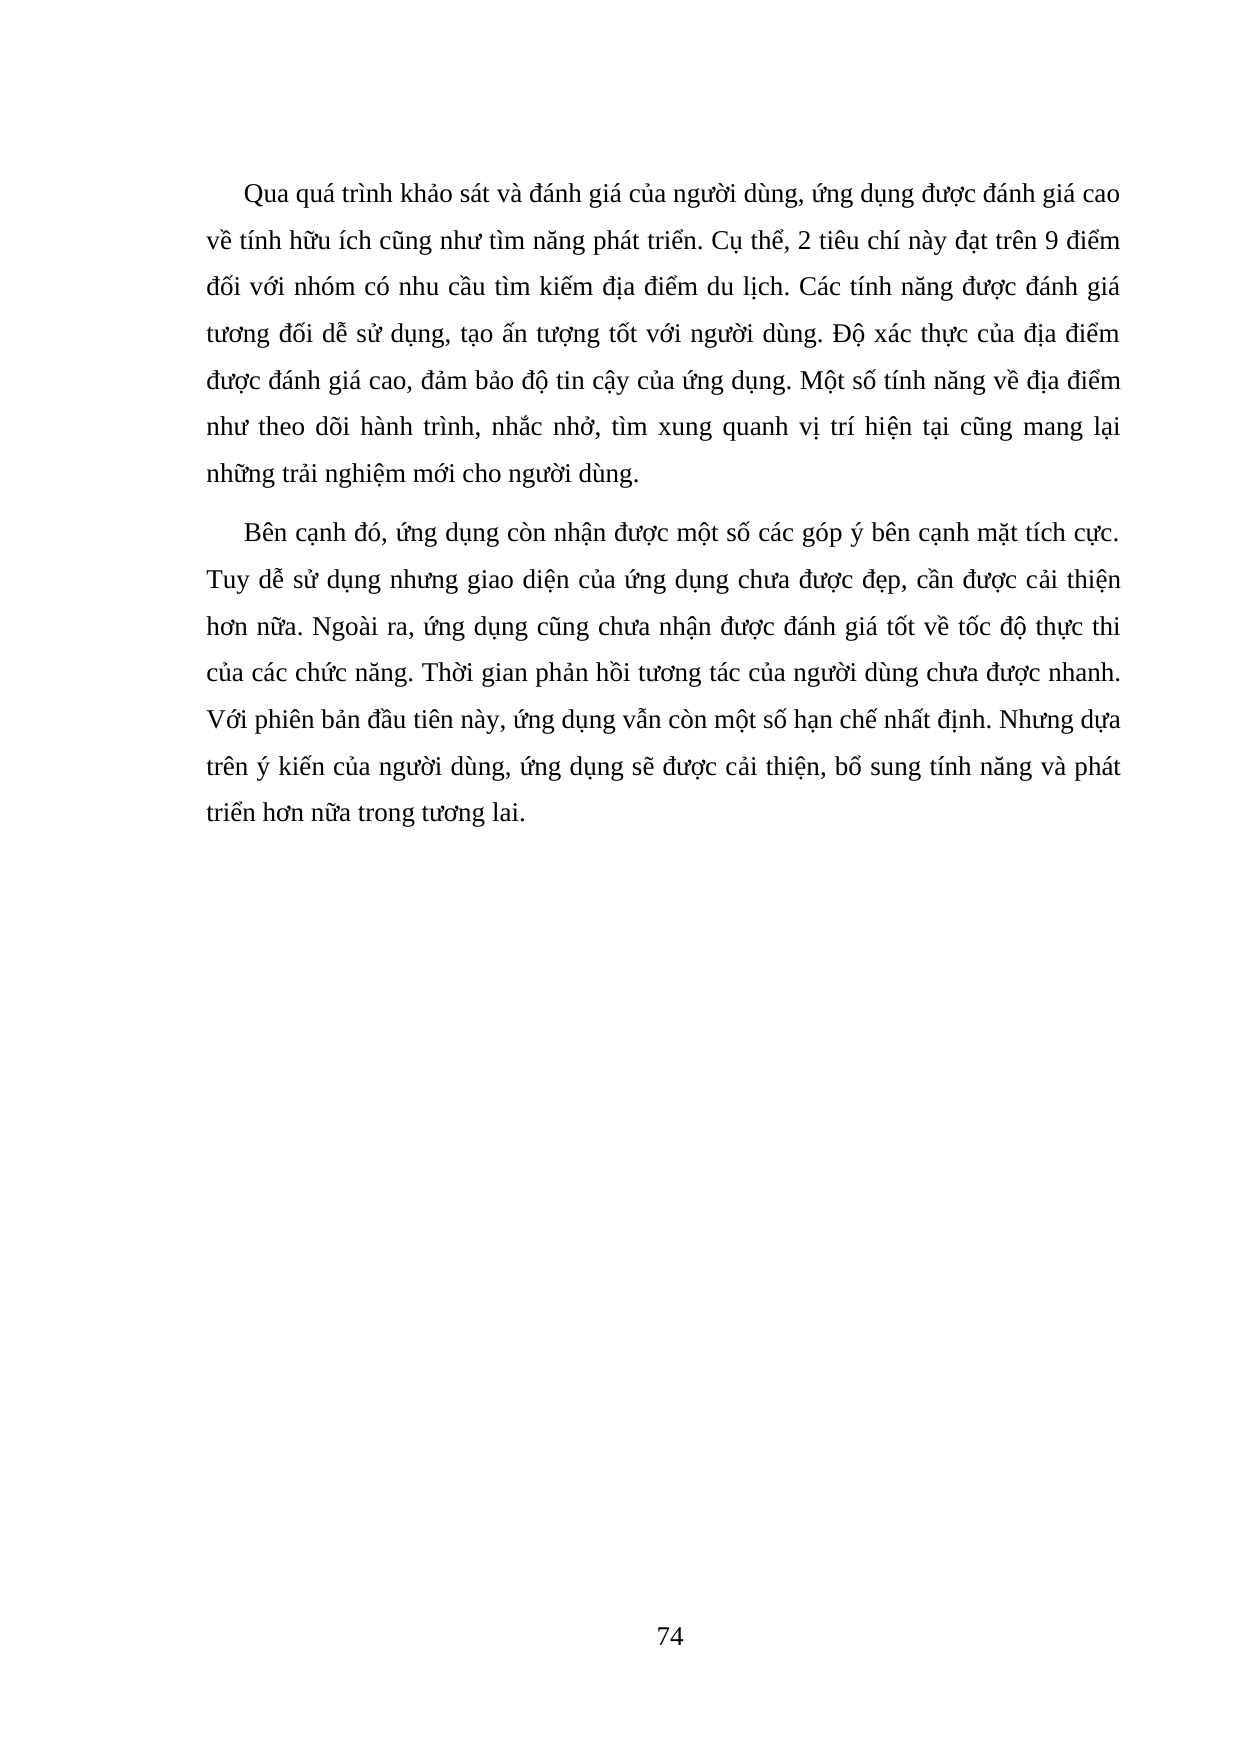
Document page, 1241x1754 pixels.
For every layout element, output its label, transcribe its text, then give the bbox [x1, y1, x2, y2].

text Qua quá trình khảo sát và đánh giá của người dùng, ứng dụng được đánh giá cao về tính hữu ích cũng như tìm năng phát triển. Cụ thể, 2 tiêu chí này đạt trên 9 điểm đối với nhóm có nhu cầu tìm kiếm địa điểm du lịch. Các tính năng được đánh giá tương đối dễ sử dụng, tạo ấn tượng tốt với người dùng. Độ xác thực của địa điểm được đánh giá cao, đảm bảo độ tin cậy của ứng dụng. Một số tính năng về địa điểm như theo dõi hành trình, nhắc nhở, tìm xung quanh vị trí hiện tại cũng mang lại những trải nghiệm mới cho người dùng. [206, 177, 1122, 488]
text Bên cạnh đó, ứng dụng còn nhận được một số các góp ý bên cạnh mặt tích cực. Tuy dễ sử dụng nhưng giao diện của ứng dụng chưa được đẹp, cần được cải thiện hơn nữa. Ngoài ra, ứng dụng cũng chưa nhận được đánh giá tốt về tốc độ thực thi của các chức năng. Thời gian phản hồi tương tác của người dùng chưa được nhanh. Với phiên bản đầu tiên này, ứng dụng vẫn còn một số hạn chế nhất định. Nhưng dựa trên ý kiến của người dùng, ứng dụng sẽ được cải thiện, bổ sung tính năng và phát triển hơn nữa trong tương lai. [206, 516, 1122, 827]
